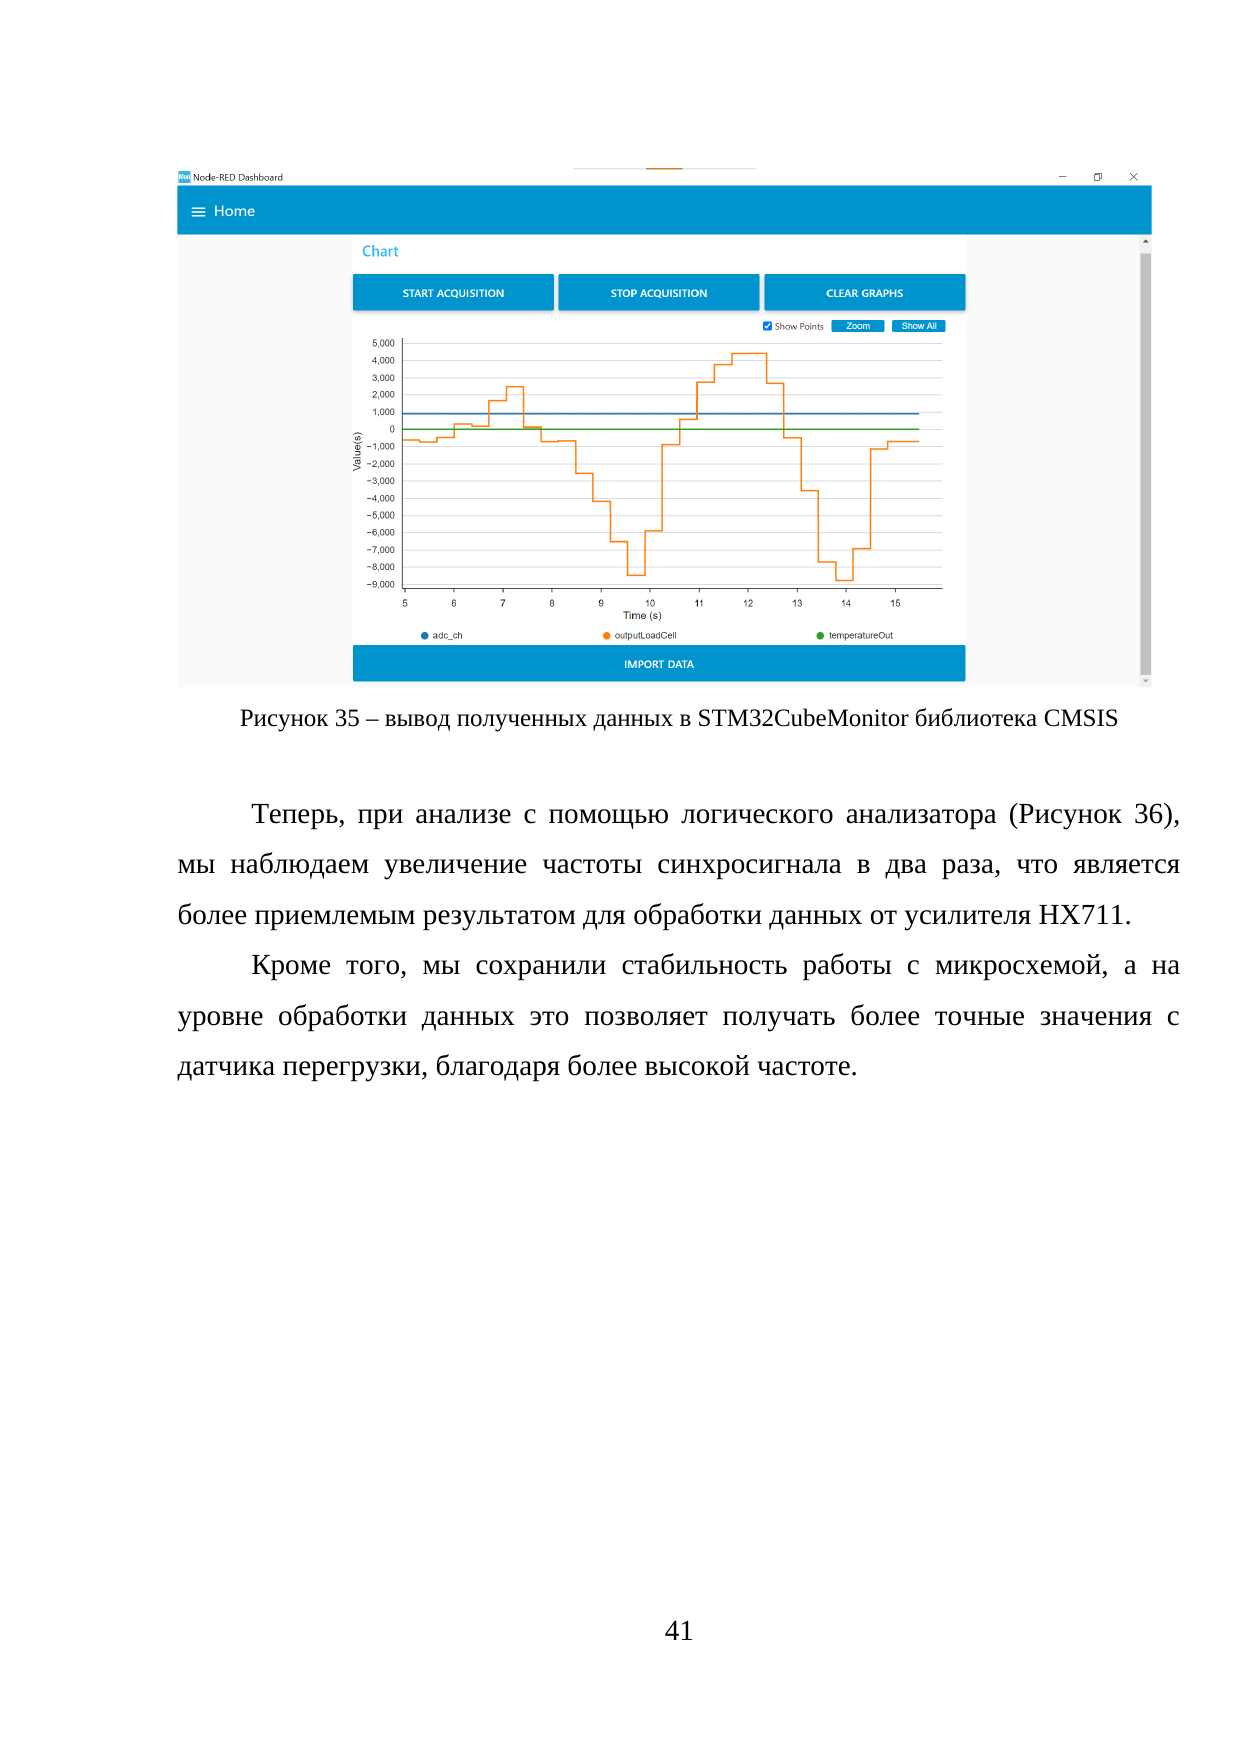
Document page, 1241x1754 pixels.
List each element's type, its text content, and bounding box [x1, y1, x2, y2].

text Кроме того, мы сохранили стабильность работы с микросхемой, а на уровне обработки данных это позволяет получать более точные значения с датчика перегрузки, благодаря более высокой частоте. [177, 947, 1181, 1081]
text Теперь, при анализе с помощью логического анализатора (Рисунок 36), мы наблюдаем увеличение частоты синхросигнала в два раза, что является более приемлемым результатом для обработки данных от усилителя HX711. [177, 796, 1181, 931]
picture [177, 168, 1152, 185]
picture [177, 235, 1152, 687]
text Рисунок 35 – вывод полученных данных в STM32CubeMonitor библиотека CMSIS [177, 703, 1181, 732]
